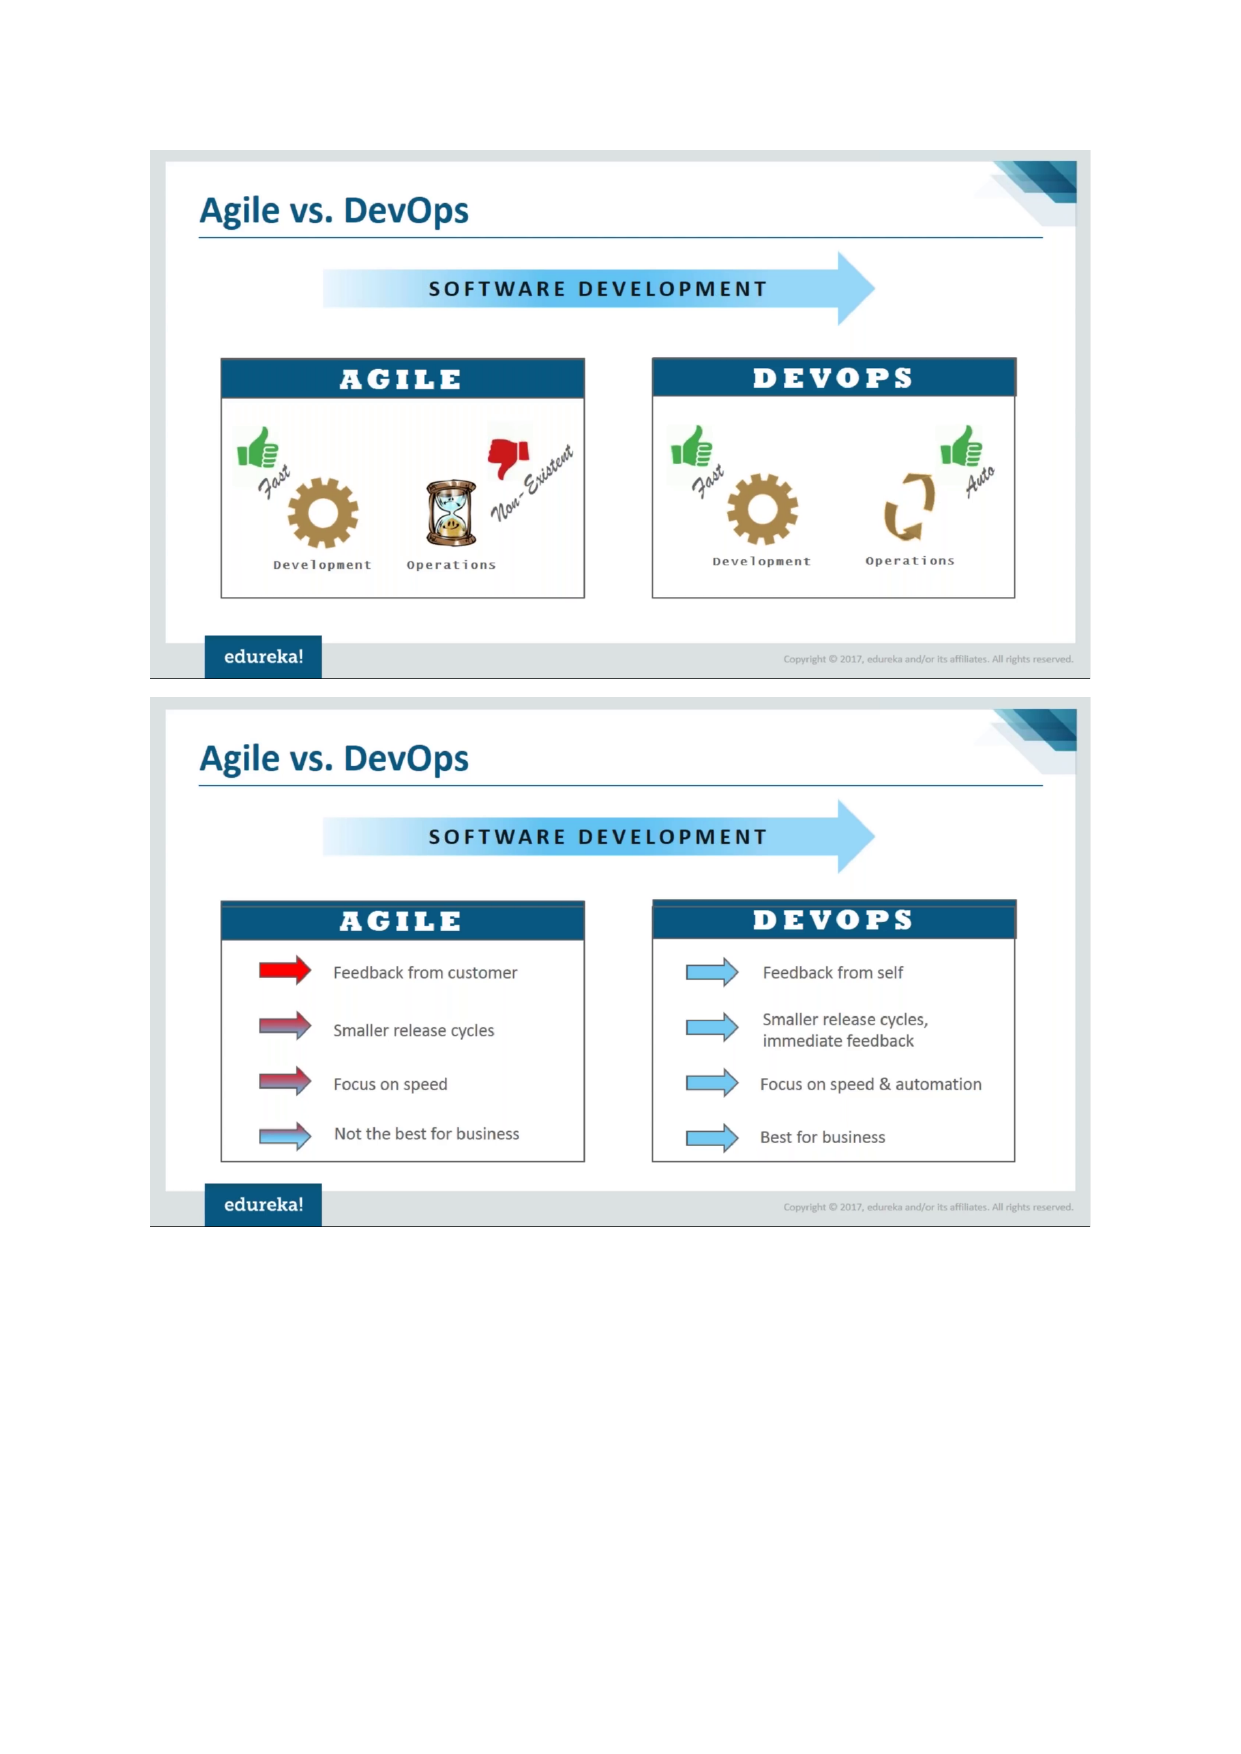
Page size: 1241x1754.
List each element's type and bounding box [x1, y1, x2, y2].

picture [150, 150, 1091, 679]
picture [223, 1195, 306, 1213]
picture [223, 648, 303, 667]
picture [150, 697, 1091, 1227]
